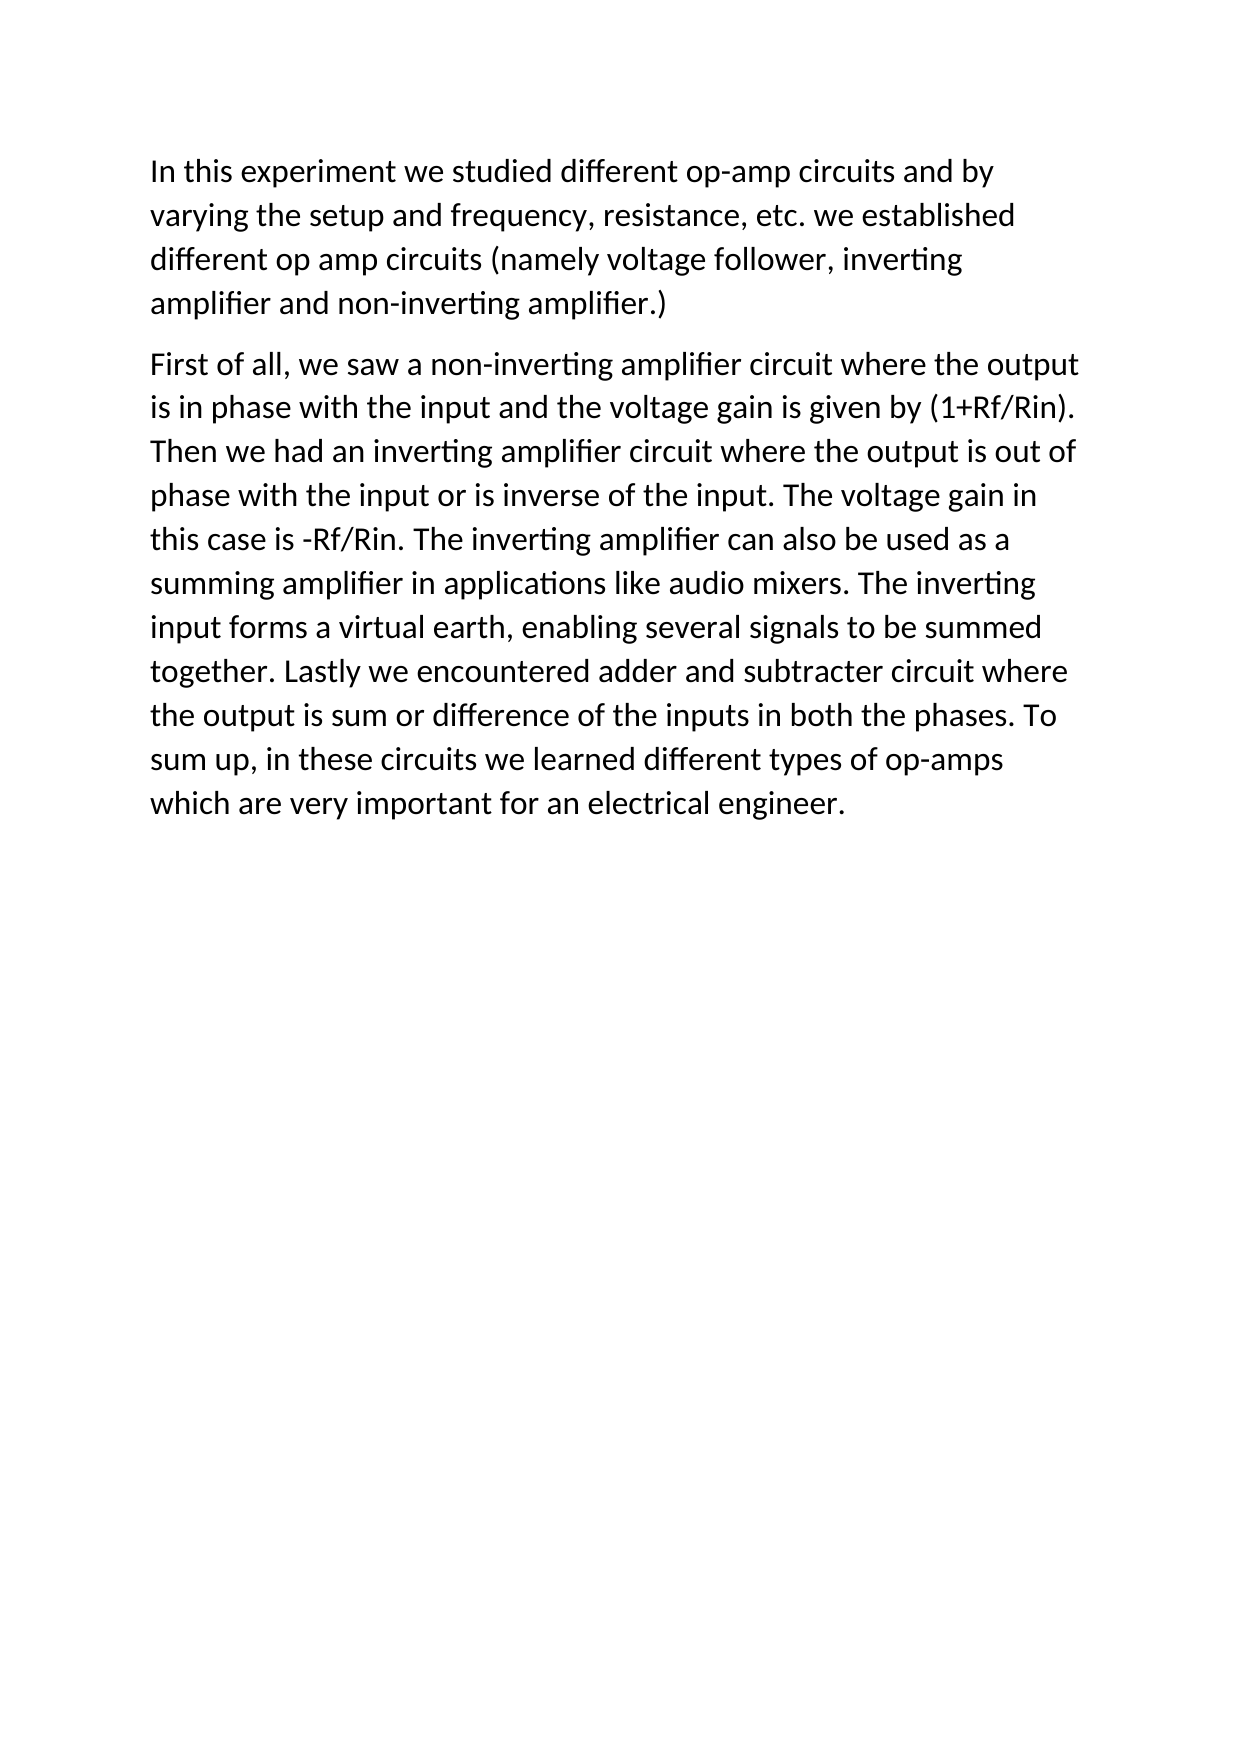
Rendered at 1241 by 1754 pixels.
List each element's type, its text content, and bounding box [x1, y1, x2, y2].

text First of all, we saw a non-inverting amplifier circuit where the output is in phase with the input and the voltage gain is given by (1+Rf/Rin). Then we had an inverting amplifier circuit where the output is out of phase with the input or is inverse of the input. The voltage gain in this case is -Rf/Rin. The inverting amplifier can also be used as a summing amplifier in applications like audio mixers. The inverting input forms a virtual earth, enabling several signals to be summed together. Lastly we encountered adder and subtracter circuit where the output is sum or difference of the inputs in both the phases. To sum up, in these circuits we learned different types of op-amps which are very important for an electrical engineer. [150, 342, 1090, 823]
text In this experiment we studied different op-amp circuits and by varying the setup and frequency, resistance, etc. we established different op amp circuits (namely voltage follower, inverting amplifier and non-inverting amplifier.) [150, 150, 1090, 323]
